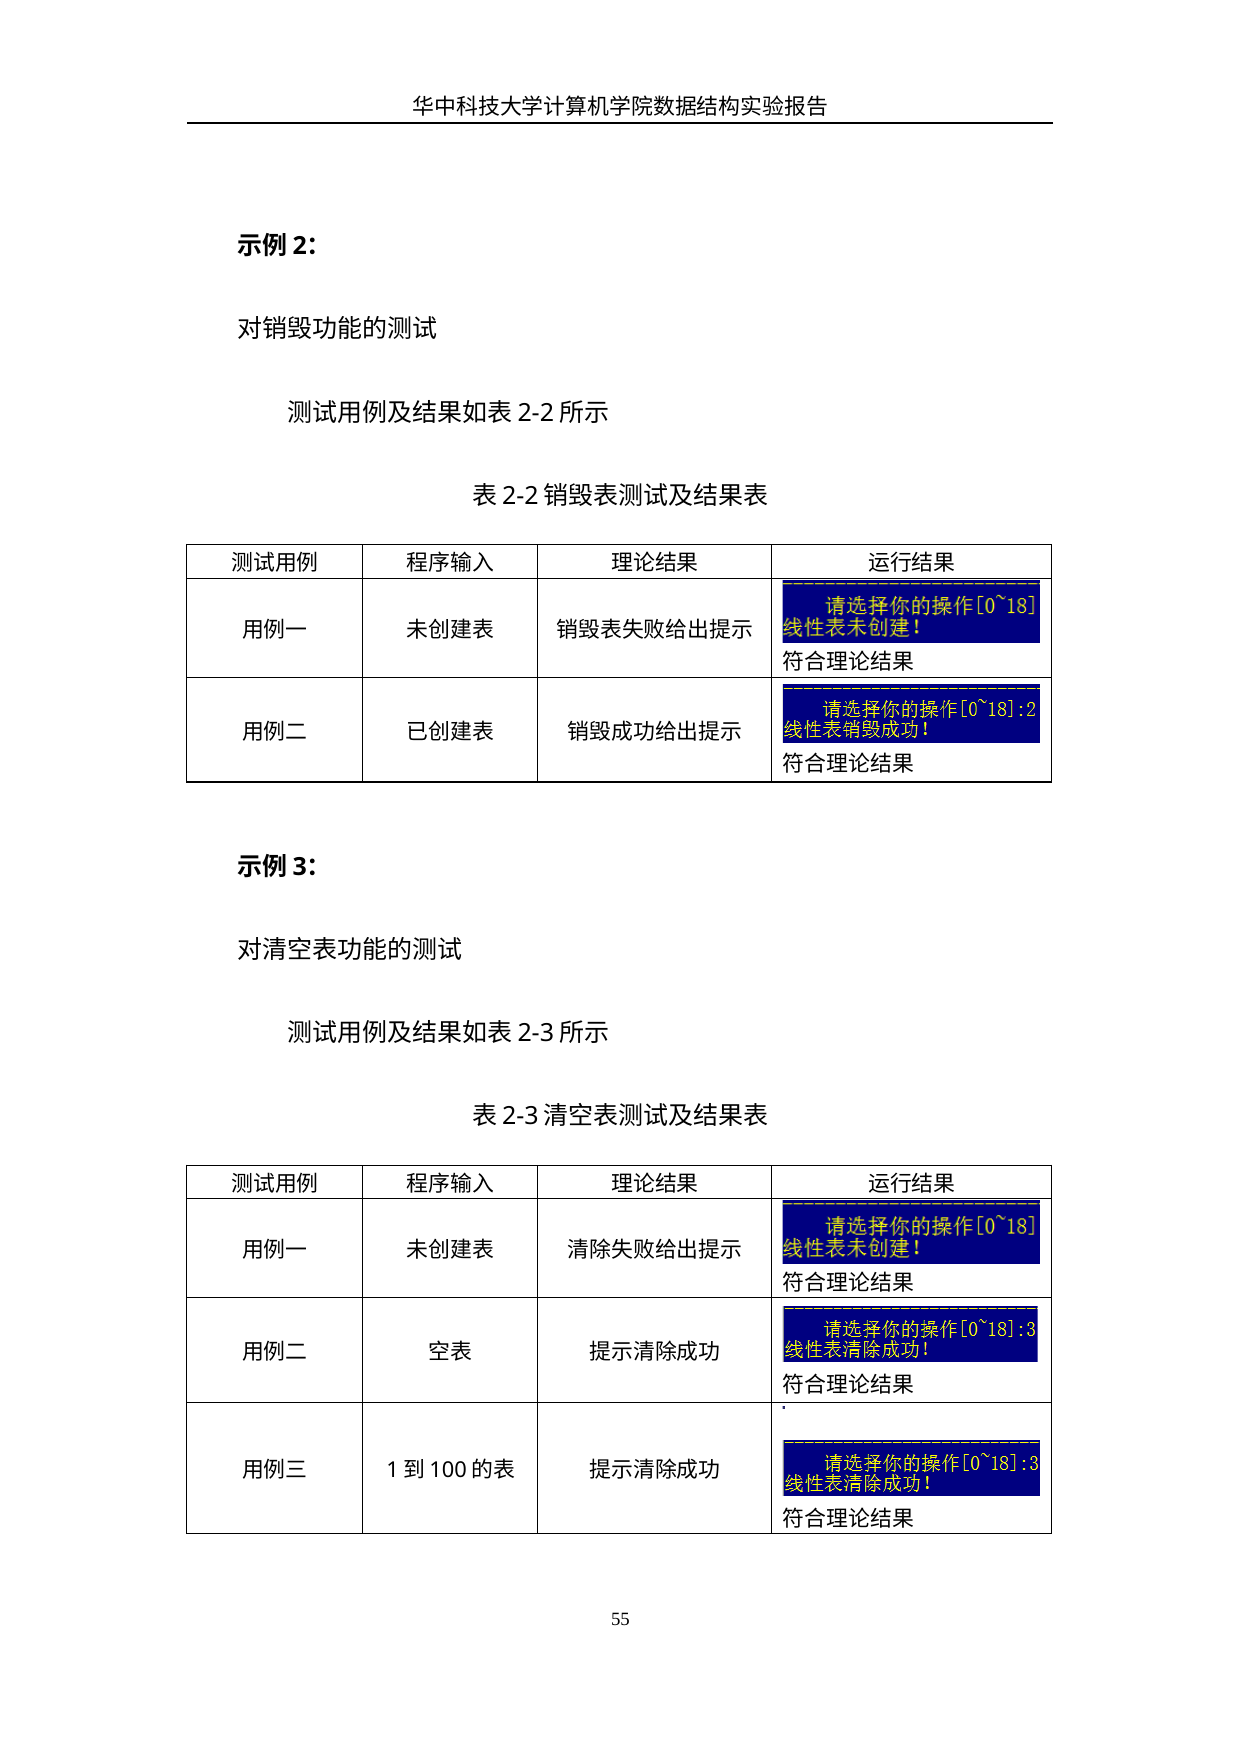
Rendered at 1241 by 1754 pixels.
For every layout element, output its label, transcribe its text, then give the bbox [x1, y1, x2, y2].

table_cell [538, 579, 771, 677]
text 示例3： [187, 832, 1053, 897]
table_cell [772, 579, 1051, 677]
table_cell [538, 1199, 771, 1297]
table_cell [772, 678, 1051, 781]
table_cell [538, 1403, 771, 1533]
text 测试用例及结果如表2-3所示 [187, 998, 1053, 1063]
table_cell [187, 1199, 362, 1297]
text 表2-3清空表测试及结果表 [187, 1081, 1053, 1146]
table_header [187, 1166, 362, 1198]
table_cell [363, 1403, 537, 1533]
picture [782, 1440, 1040, 1496]
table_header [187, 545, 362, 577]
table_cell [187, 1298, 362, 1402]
picture [782, 580, 1040, 643]
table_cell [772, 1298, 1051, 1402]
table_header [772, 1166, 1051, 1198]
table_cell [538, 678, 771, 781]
text 示例2： [187, 211, 1053, 276]
picture [782, 1200, 1040, 1264]
text 表2-2销毁表测试及结果表 [187, 461, 1053, 526]
picture [782, 1306, 1038, 1362]
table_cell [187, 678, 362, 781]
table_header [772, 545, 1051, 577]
text 对销毁功能的测试 [187, 294, 1053, 359]
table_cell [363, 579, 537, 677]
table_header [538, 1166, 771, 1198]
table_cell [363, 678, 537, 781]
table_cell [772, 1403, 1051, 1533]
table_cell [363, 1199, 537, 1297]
text 测试用例及结果如表2-2所示 [187, 378, 1053, 443]
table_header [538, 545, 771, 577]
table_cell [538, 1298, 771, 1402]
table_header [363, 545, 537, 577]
picture [782, 684, 1040, 743]
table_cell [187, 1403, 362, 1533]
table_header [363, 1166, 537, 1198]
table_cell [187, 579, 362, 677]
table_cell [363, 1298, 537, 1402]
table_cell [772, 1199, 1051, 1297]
text 对清空表功能的测试 [187, 915, 1053, 980]
